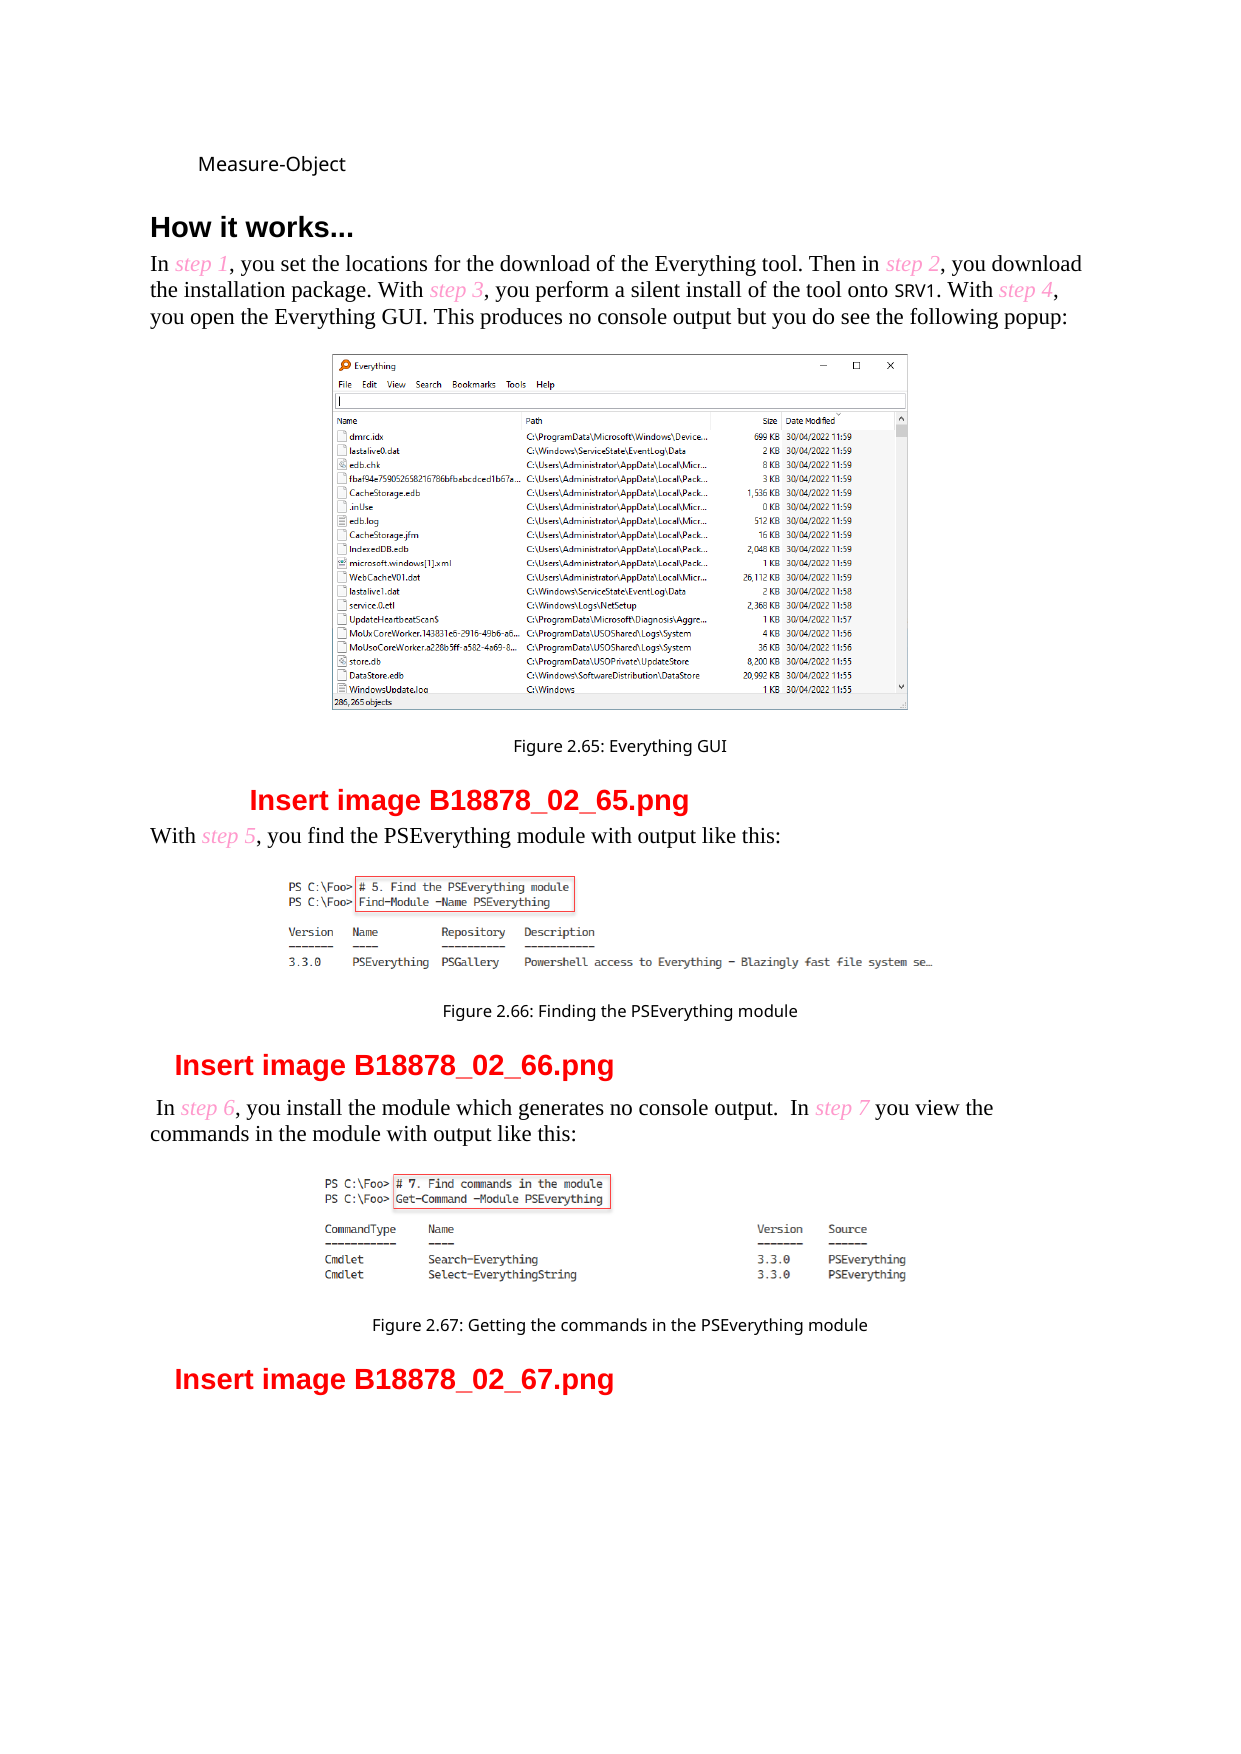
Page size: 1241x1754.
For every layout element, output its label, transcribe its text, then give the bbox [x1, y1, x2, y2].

text With step 5, you find the PSEverything module with output like this: [150, 822, 1090, 849]
list Figure 2.65: Everything GUI [150, 735, 1090, 758]
text Measure-Object [187, 150, 1090, 177]
list Figure 2.67: Getting the commands in the PSEverything module [150, 1314, 1090, 1337]
picture [279, 873, 961, 975]
list Insert image B18878_02_65.png [225, 783, 1053, 816]
picture [320, 1171, 920, 1289]
subtitle How it works... [150, 210, 1090, 244]
list Figure 2.66: Finding the PSEverything module [150, 1000, 1090, 1023]
picture [332, 354, 908, 710]
text In step 1, you set the locations for the download of the Everything tool. Then in step 2, you download the installation package. With step 3, you perform a silent install of the tool onto SRV1. With step 4, you open the Everything GUI. This produces no console output but you do see the following popup: [150, 250, 1090, 329]
text Insert image B18878_02_67.png [150, 1362, 1090, 1395]
text Insert image B18878_02_66.png [150, 1048, 1090, 1081]
text In step 6, you install the module which generates no console output. In step 7 you view the commands in the module with output like this: [150, 1094, 1090, 1146]
